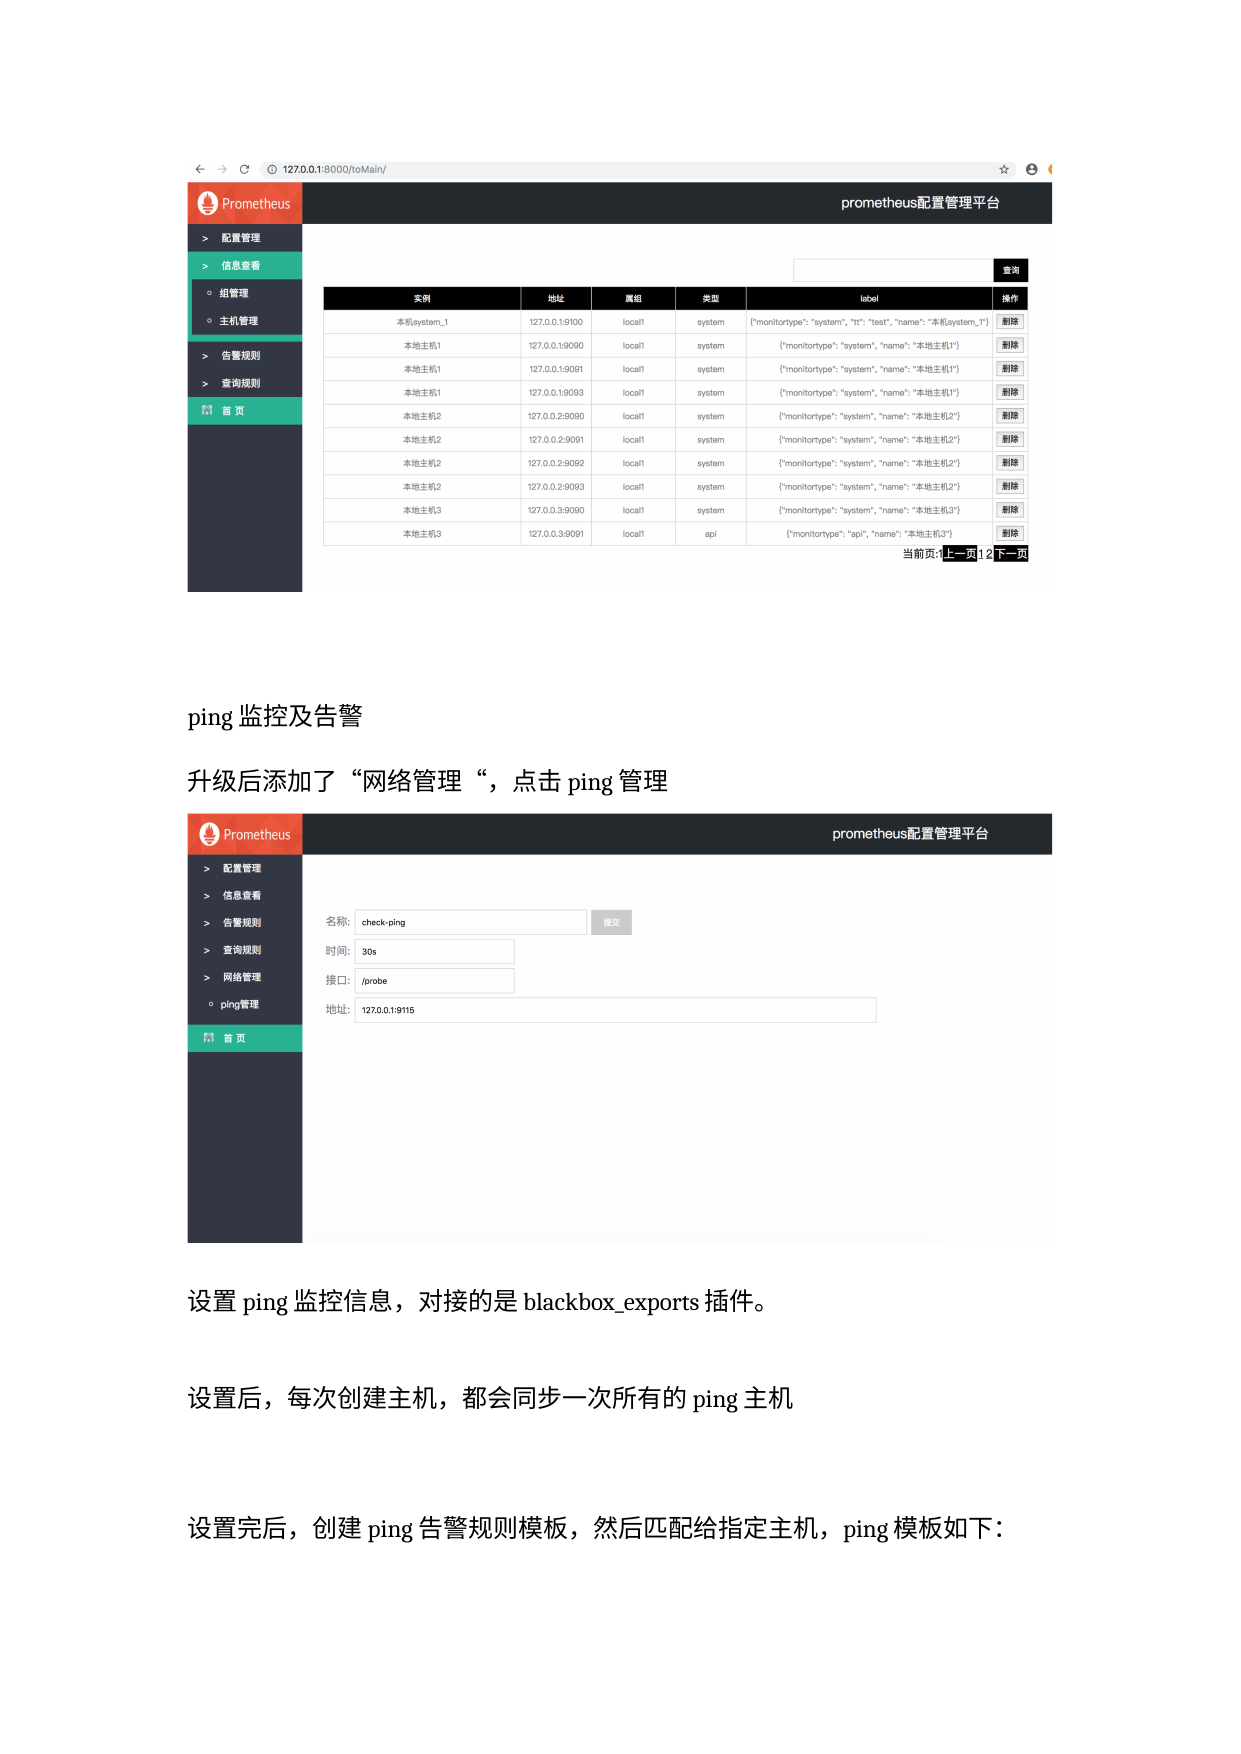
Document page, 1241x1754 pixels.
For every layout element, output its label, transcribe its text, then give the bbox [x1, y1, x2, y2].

text 设置后，每次创建主机，都会同步一次所有的ping主机 [187, 1364, 1053, 1429]
picture [187, 162, 1053, 592]
text 升级后添加了“网络管理“，点击ping管理 [187, 747, 1053, 812]
text 设置ping监控信息，对接的是blackbox_exports插件。 [187, 1267, 1053, 1332]
picture [187, 812, 1053, 1243]
text ping监控及告警 [187, 682, 1053, 747]
text 设置完后，创建ping告警规则模板，然后匹配给指定主机，ping模板如下： [187, 1494, 1053, 1559]
